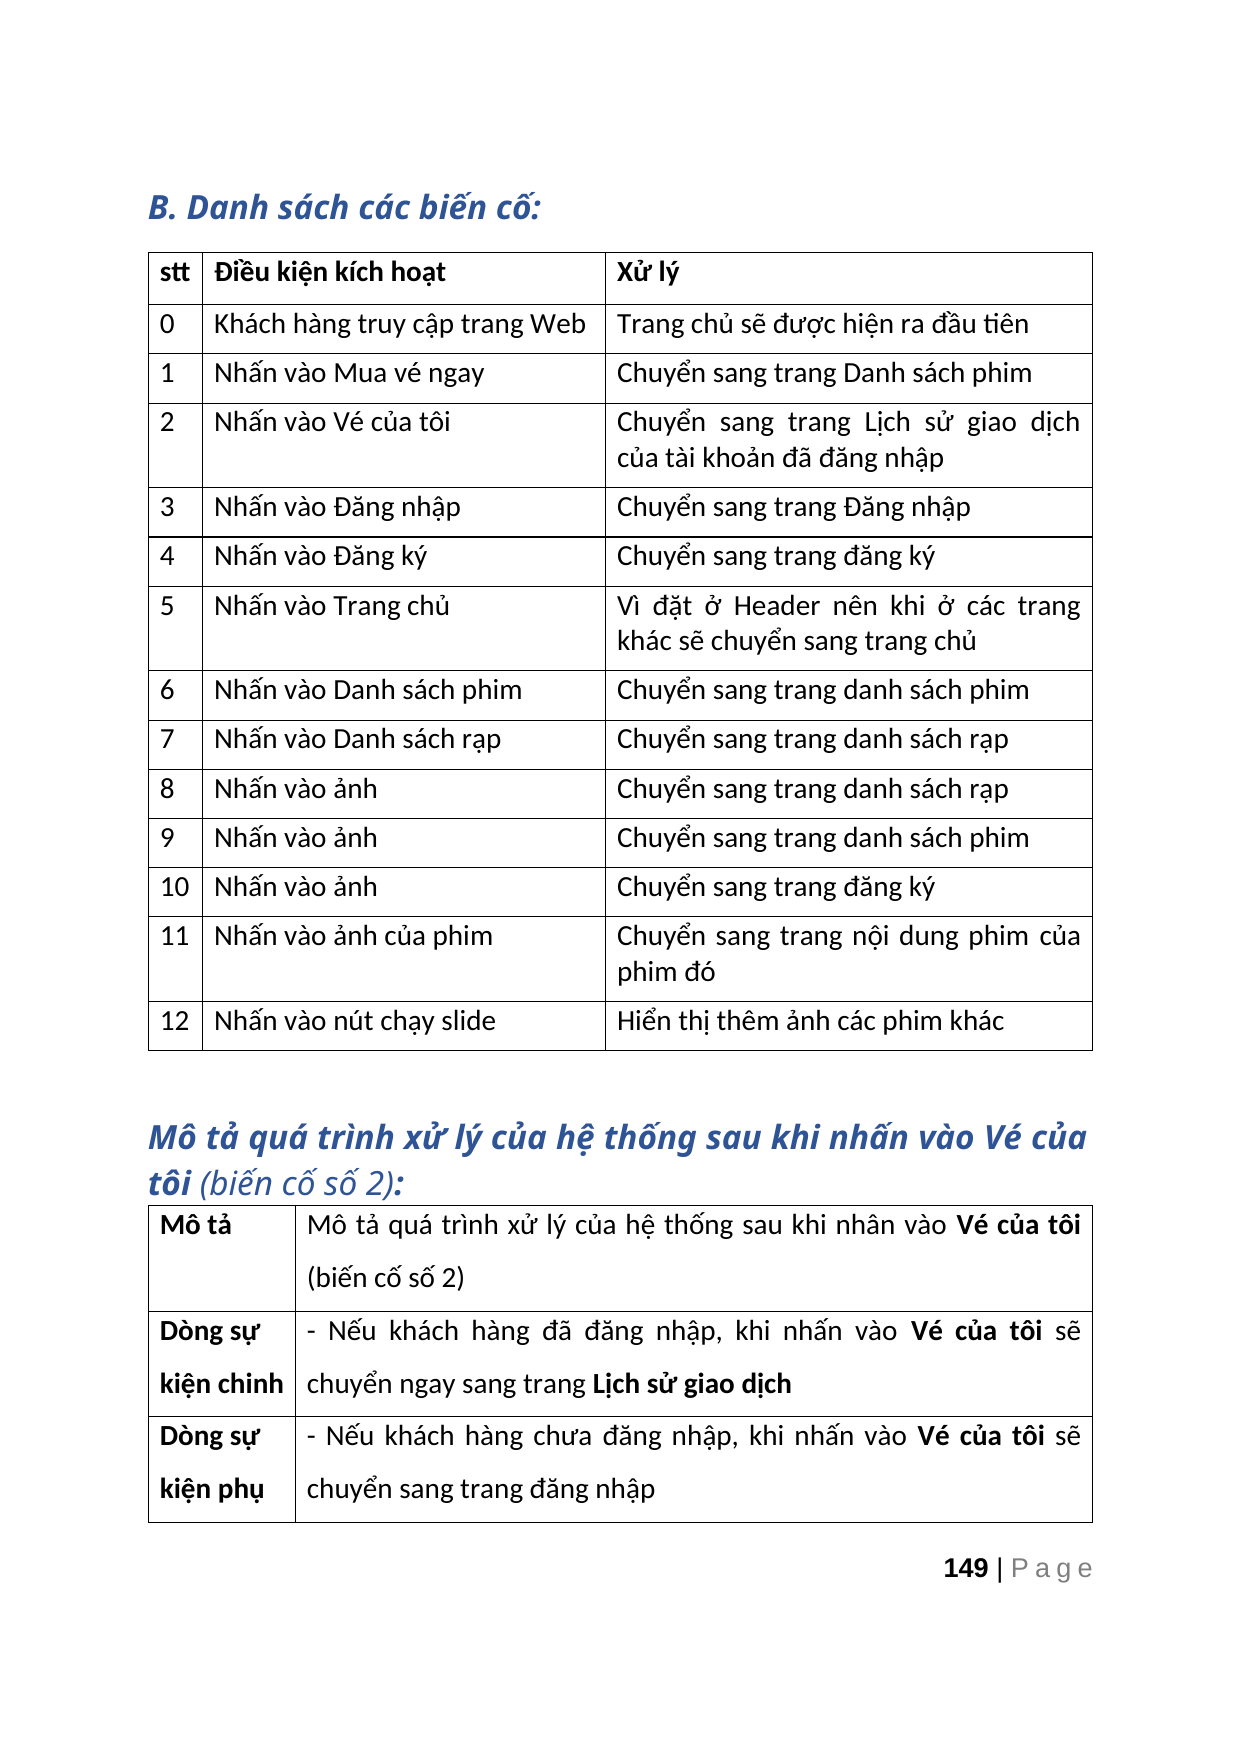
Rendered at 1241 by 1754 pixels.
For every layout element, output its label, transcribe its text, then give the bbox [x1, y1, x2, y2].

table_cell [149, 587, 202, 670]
subtitle B. Danh sách các biến cố: [148, 184, 1092, 229]
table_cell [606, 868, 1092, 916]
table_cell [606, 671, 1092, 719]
table_cell 3 [149, 488, 202, 536]
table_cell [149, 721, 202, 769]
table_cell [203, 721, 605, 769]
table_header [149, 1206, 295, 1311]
table_cell Chuyển sang trang Lịch sử giao dịch của tài khoản đã đăng nhập [606, 404, 1092, 487]
table_cell 4 [149, 538, 202, 586]
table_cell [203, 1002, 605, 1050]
table_header stt [149, 253, 202, 304]
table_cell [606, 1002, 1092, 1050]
subtitle Mô tả quá trình xử lý của hệ thống sau khi nhấn vào Vé của tôi (biến cố số 2): [148, 1114, 1092, 1205]
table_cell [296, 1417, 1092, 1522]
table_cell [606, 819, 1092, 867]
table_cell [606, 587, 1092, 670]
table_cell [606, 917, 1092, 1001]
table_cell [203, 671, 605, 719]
table_cell 2 [149, 404, 202, 487]
table_cell Nhấn vào Đăng nhập [203, 488, 605, 536]
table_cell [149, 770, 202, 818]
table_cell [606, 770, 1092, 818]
table_cell Chuyển sang trang Đăng nhập [606, 488, 1092, 536]
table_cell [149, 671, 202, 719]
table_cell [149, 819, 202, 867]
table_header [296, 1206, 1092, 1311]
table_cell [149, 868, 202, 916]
table_cell Khách hàng truy cập trang Web [203, 305, 605, 353]
table_cell Chuyển sang trang Danh sách phim [606, 354, 1092, 402]
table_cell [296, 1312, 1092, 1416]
table_header Điều kiện kích hoạt [203, 253, 605, 304]
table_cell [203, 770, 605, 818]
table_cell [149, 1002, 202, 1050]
table_cell Chuyển sang trang đăng ký [606, 538, 1092, 586]
table_cell Nhấn vào Đăng ký [203, 538, 605, 586]
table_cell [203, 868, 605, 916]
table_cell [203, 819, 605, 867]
table_cell Nhấn vào Vé của tôi [203, 404, 605, 487]
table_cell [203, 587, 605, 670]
table_cell Trang chủ sẽ được hiện ra đầu tiên [606, 305, 1092, 353]
table_cell Nhấn vào Mua vé ngay [203, 354, 605, 402]
table_cell 0 [149, 305, 202, 353]
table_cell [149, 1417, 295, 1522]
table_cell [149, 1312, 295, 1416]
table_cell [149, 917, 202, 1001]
table_header Xử lý [606, 253, 1092, 304]
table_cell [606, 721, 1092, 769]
table_cell 1 [149, 354, 202, 402]
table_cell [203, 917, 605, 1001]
